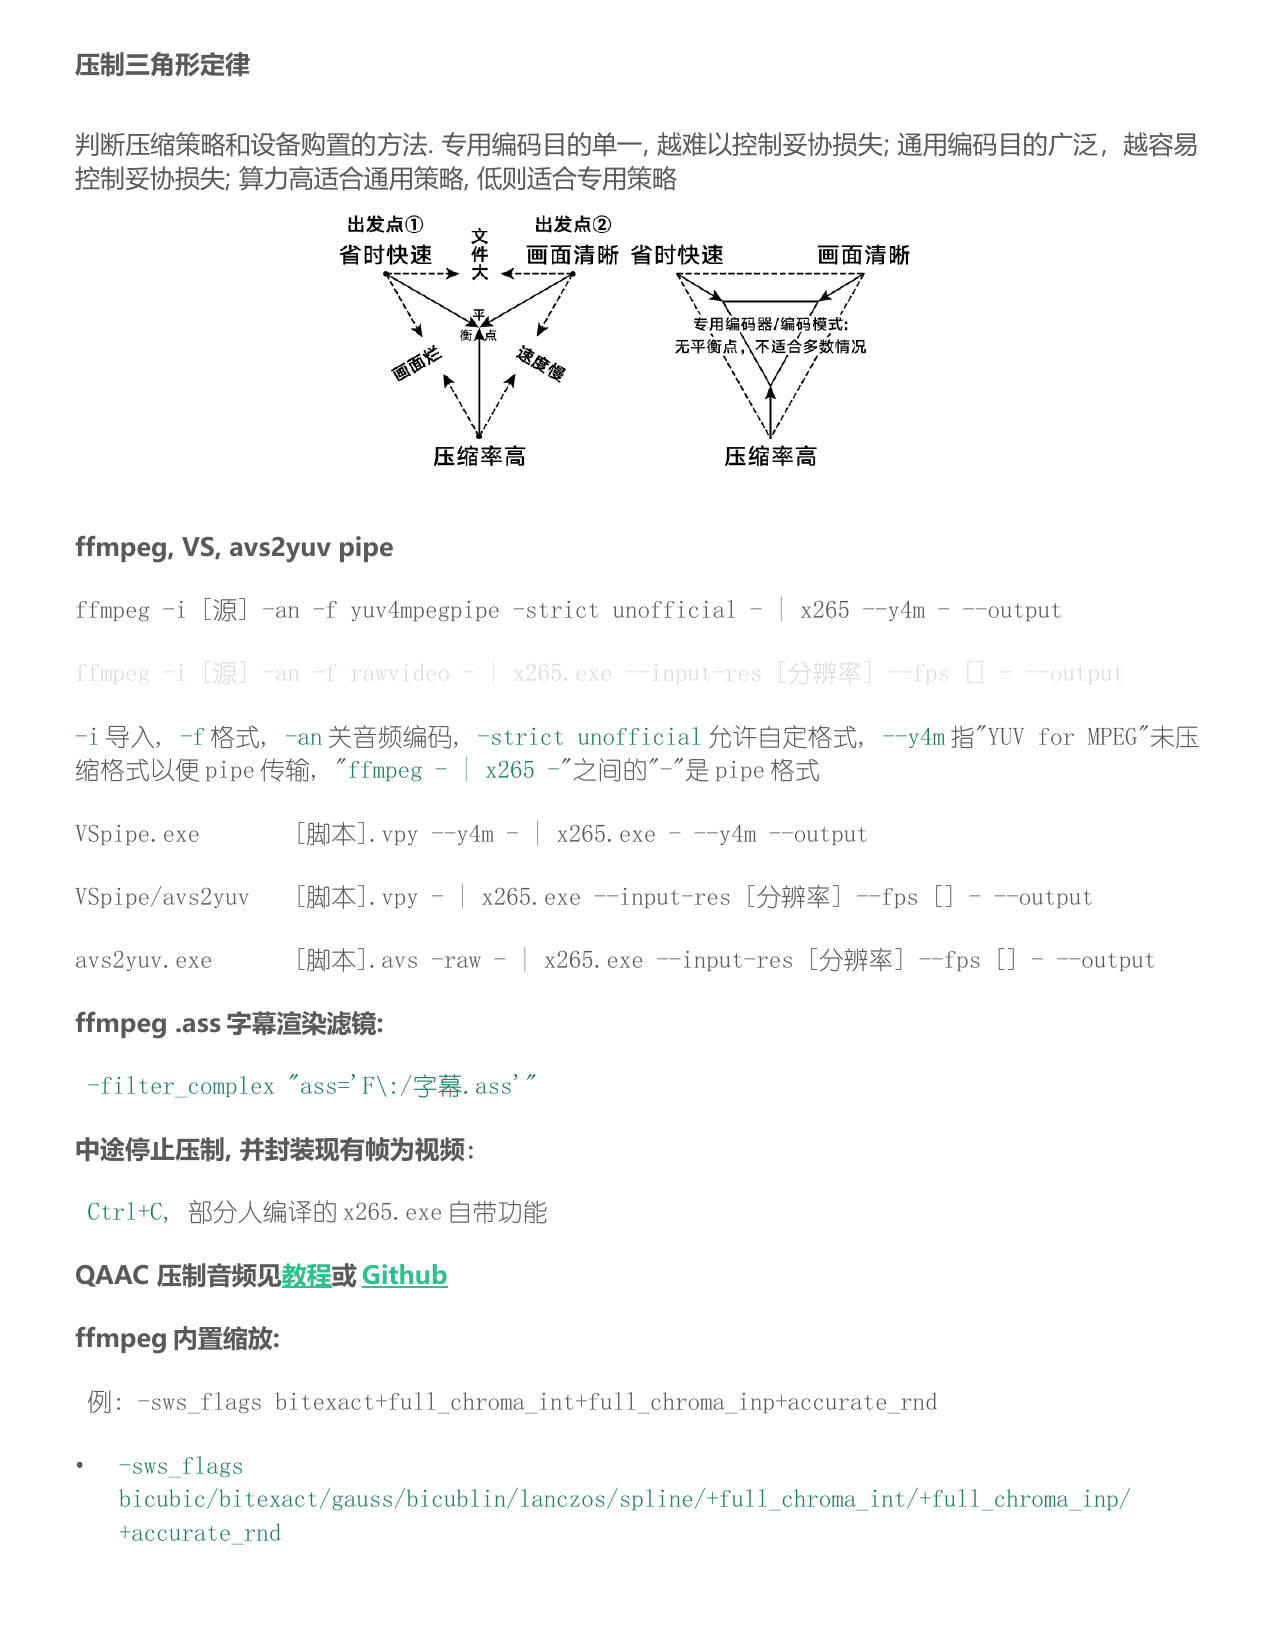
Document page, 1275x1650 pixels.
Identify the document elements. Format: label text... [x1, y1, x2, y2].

text VSpipe/avs2yuv [脚本].vpy - | x265.exe --input-res [分辨率] --fps [] - --output [75, 879, 1200, 913]
subtitle QAAC 压制音频见教程或Github [75, 1258, 1200, 1292]
text avs2yuv.exe [脚本].avs -raw - | x265.exe --input-res [分辨率] --fps [] - --output [75, 942, 1200, 976]
text -sws_flags bicubic/bitexact/gauss/bicublin/lanczos/spline/+full_chroma_int/+full_chroma_inp/+accurate_rnd [75, 1447, 1200, 1549]
text ffmpeg -i [源] -an -f yuv4mpegpipe -strict unofficial - | x265 --y4m - --output [75, 592, 1200, 626]
text 判断压缩策略和设备购置的方法. 专用编码目的单一, 越难以控制妥协损失; 通用编码目的广泛，越容易控制妥协损失; 算力高适合通用策略, 低则适合专用策略 [75, 127, 1200, 194]
subtitle ffmpeg内置缩放: [75, 1321, 1200, 1355]
text Ctrl+C, 部分人编译的x265.exe自带功能 [75, 1194, 1200, 1228]
text ffmpeg -i [源] -an -f rawvideo - | x265.exe --input-res [分辨率] --fps [] - --output [75, 656, 1200, 689]
text 中途停止压制, 并封装现有帧为视频: [75, 1131, 1200, 1165]
text -filter_complex "ass='F\:/字幕.ass'" [75, 1068, 1200, 1102]
picture [629, 214, 936, 467]
subtitle 压制三角形定律 [75, 46, 1200, 80]
subtitle ffmpeg .ass字幕渲染滤镜: [75, 1005, 1200, 1039]
picture [339, 214, 620, 467]
text VSpipe.exe [脚本].vpy --y4m - | x265.exe - --y4m --output [75, 816, 1200, 850]
text -i导入, -f格式, -an关音频编码, -strict unofficial允许自定格式, --y4m指"YUV for MPEG"未压缩格式以便pipe传输, "ffmpeg - | x265 -"之间的"-"是pipe格式 [75, 719, 1200, 787]
text 例: -sws_flags bitexact+full_chroma_int+full_chroma_inp+accurate_rnd [75, 1384, 1200, 1418]
